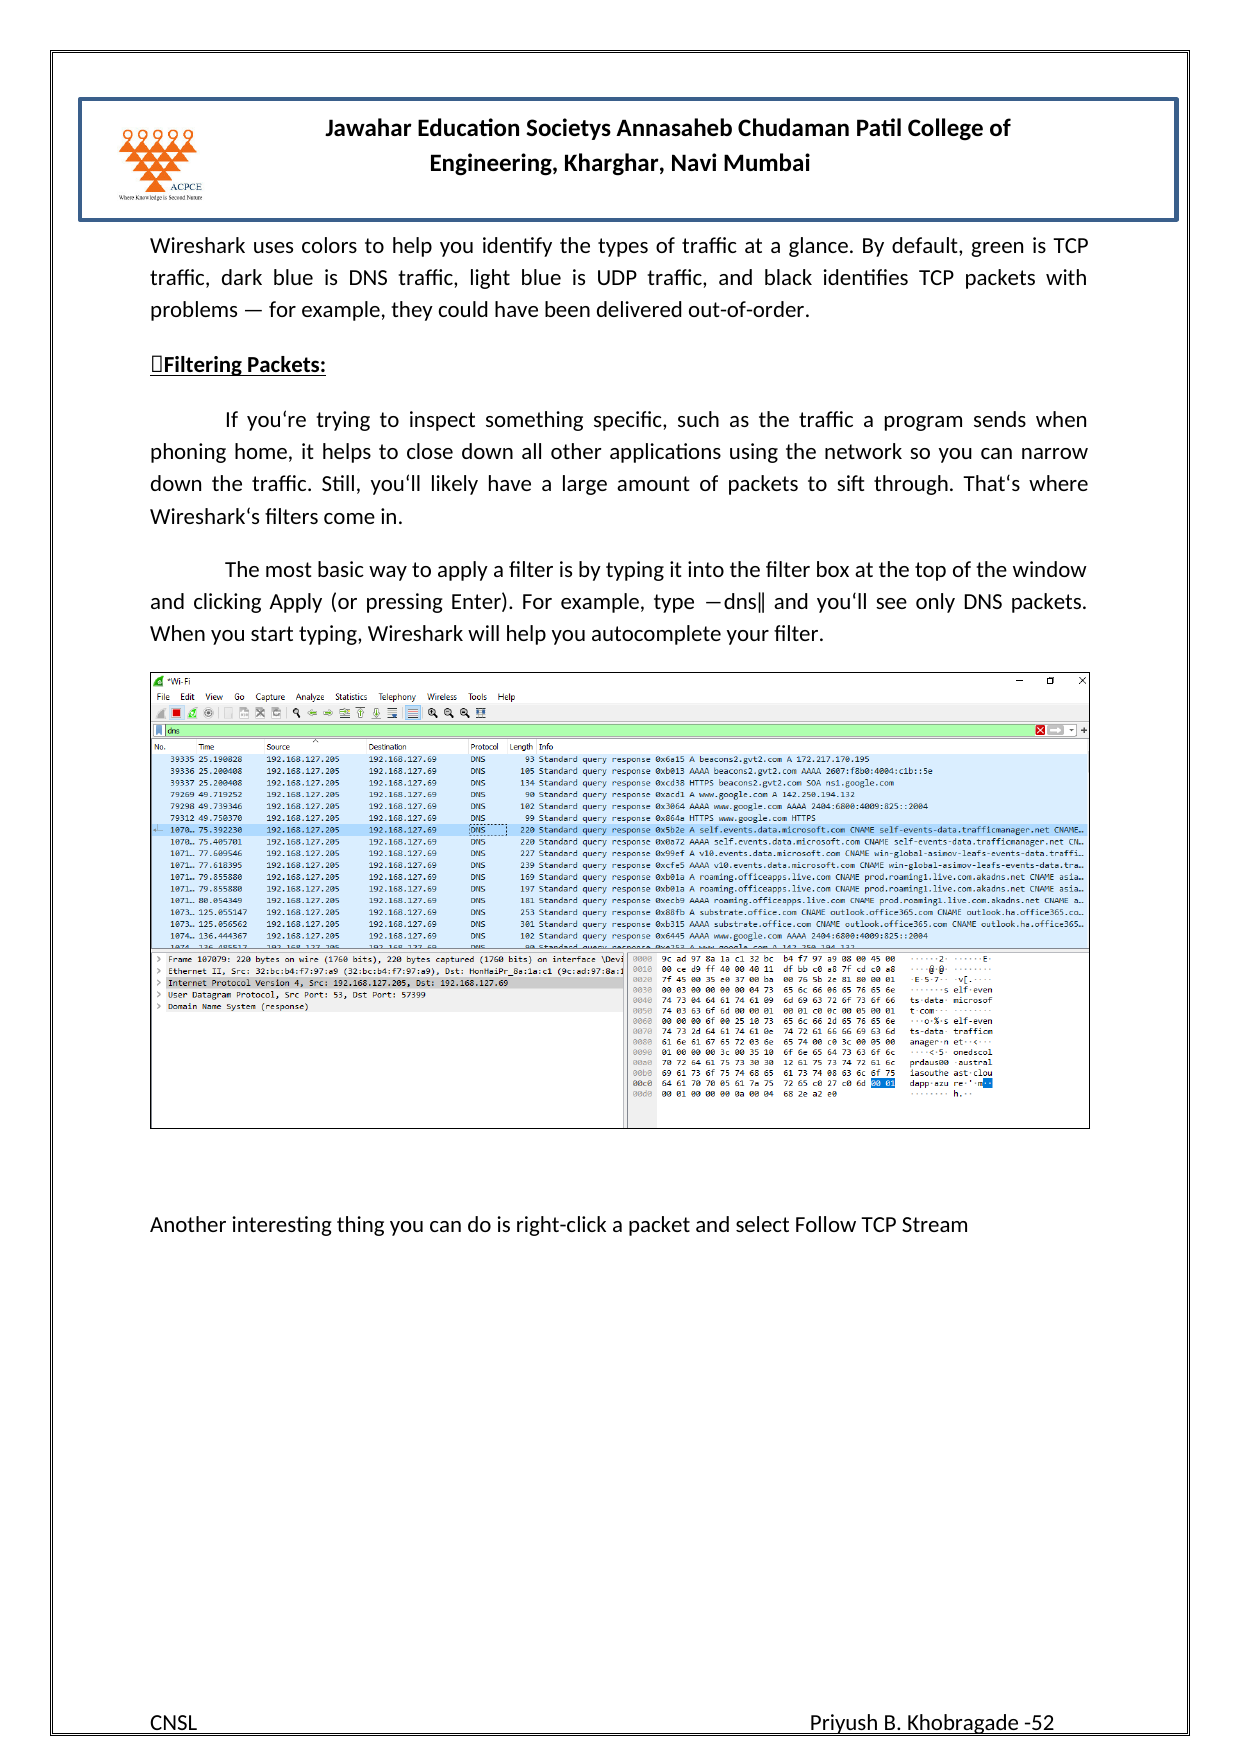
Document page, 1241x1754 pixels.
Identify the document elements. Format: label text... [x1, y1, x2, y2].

picture [151, 673, 1089, 1128]
text Another interesting thing you can do is right-click a packet and select Follow TCP Stream [150, 1210, 1090, 1238]
text The most basic way to apply a filter is by typing it into the filter box at the top of the window and clicking Apply (or pressing Enter). For example, type ―dns‖ and you‘ll see only DNS packets. When you start typing, Wireshark will help you autocomplete your filter. [150, 555, 1090, 647]
text If you‘re trying to inspect something specific, such as the traffic a program sends when phoning home, it helps to close down all other applications using the network so you can narrow down the traffic. Still, you‘ll likely have a large amount of packets to sift through. That‘s where Wireshark‘s filters come in. [150, 405, 1090, 530]
text Wireshark uses colors to help you identify the types of traffic at a glance. By default, green is TCP traffic, dark blue is DNS traffic, light blue is UDP traffic, and black identifies TCP packets with problems — for example, they could have been delivered out-of-order. [150, 231, 1090, 323]
text 🔹Filtering Packets: [150, 348, 1090, 380]
picture [103, 113, 218, 217]
